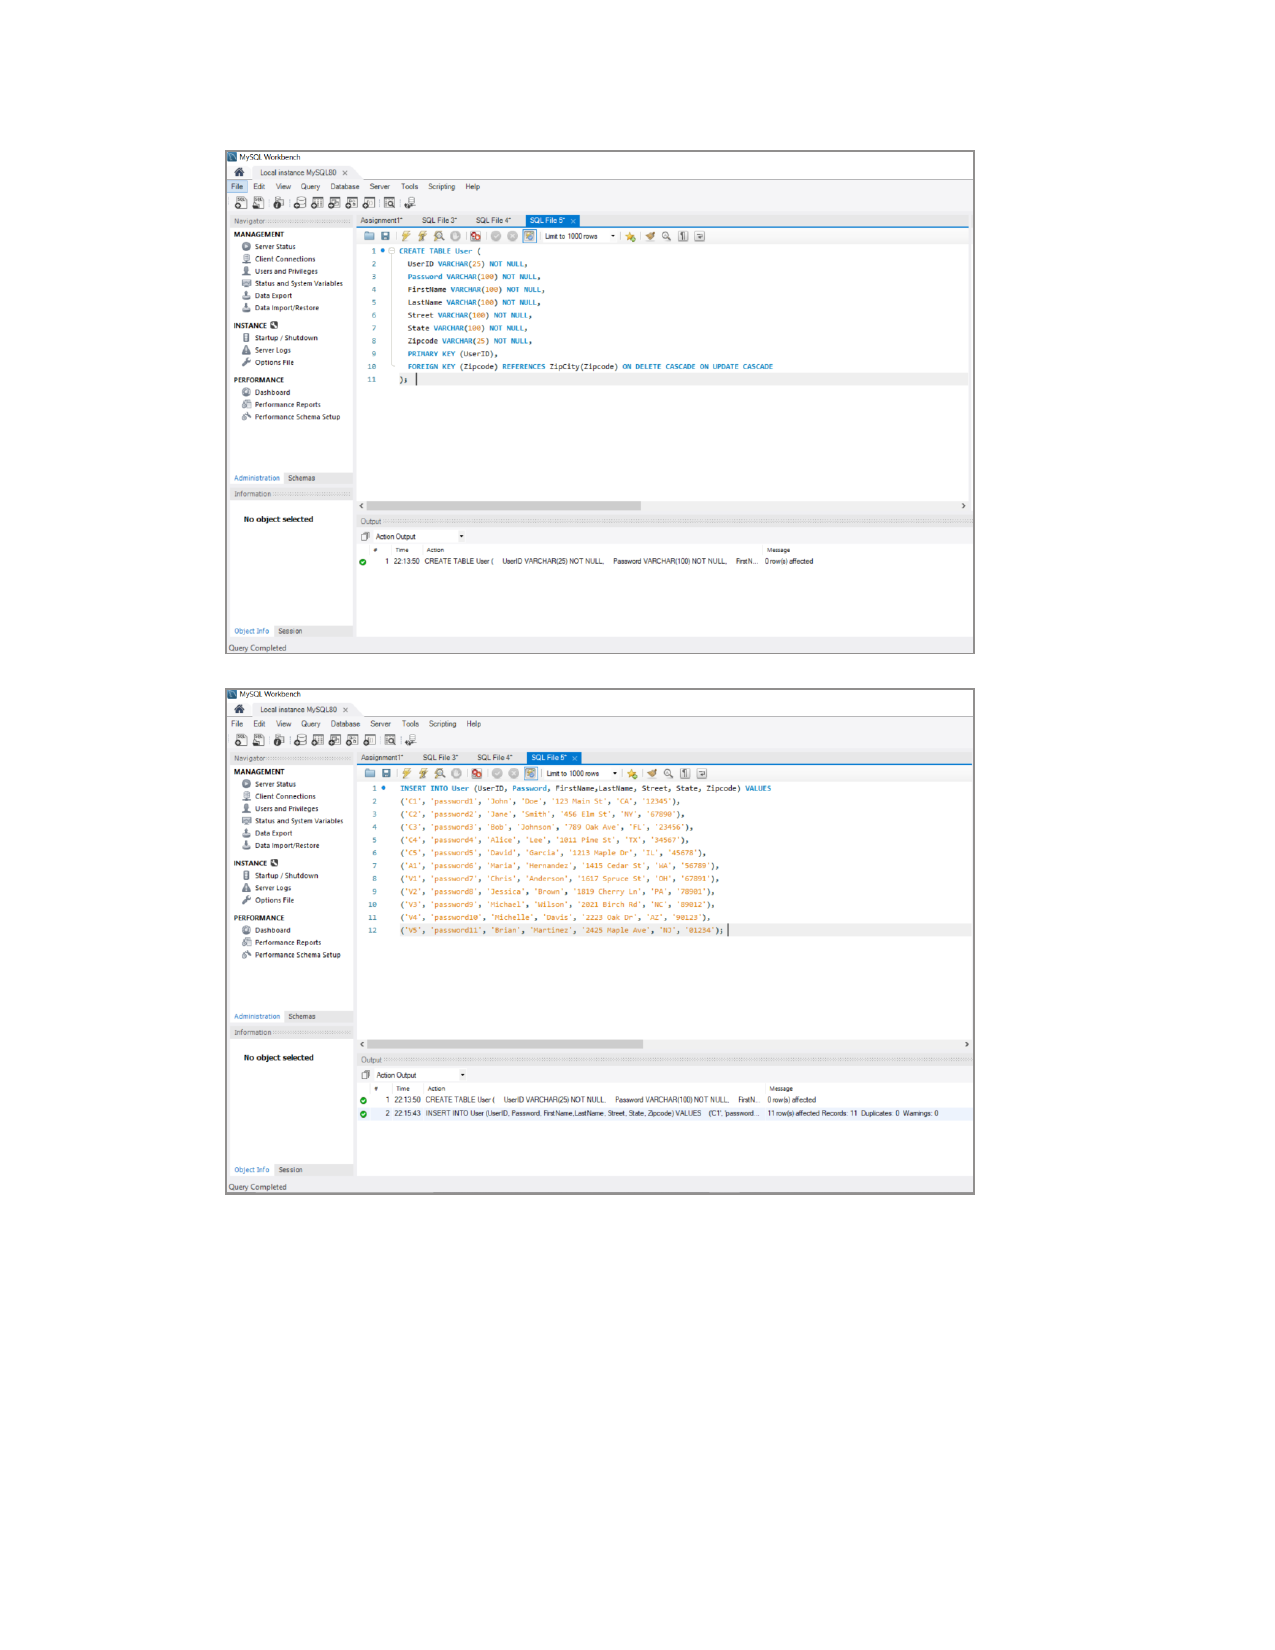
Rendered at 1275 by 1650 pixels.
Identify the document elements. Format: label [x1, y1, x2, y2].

picture [227, 690, 973, 1193]
picture [227, 152, 973, 653]
